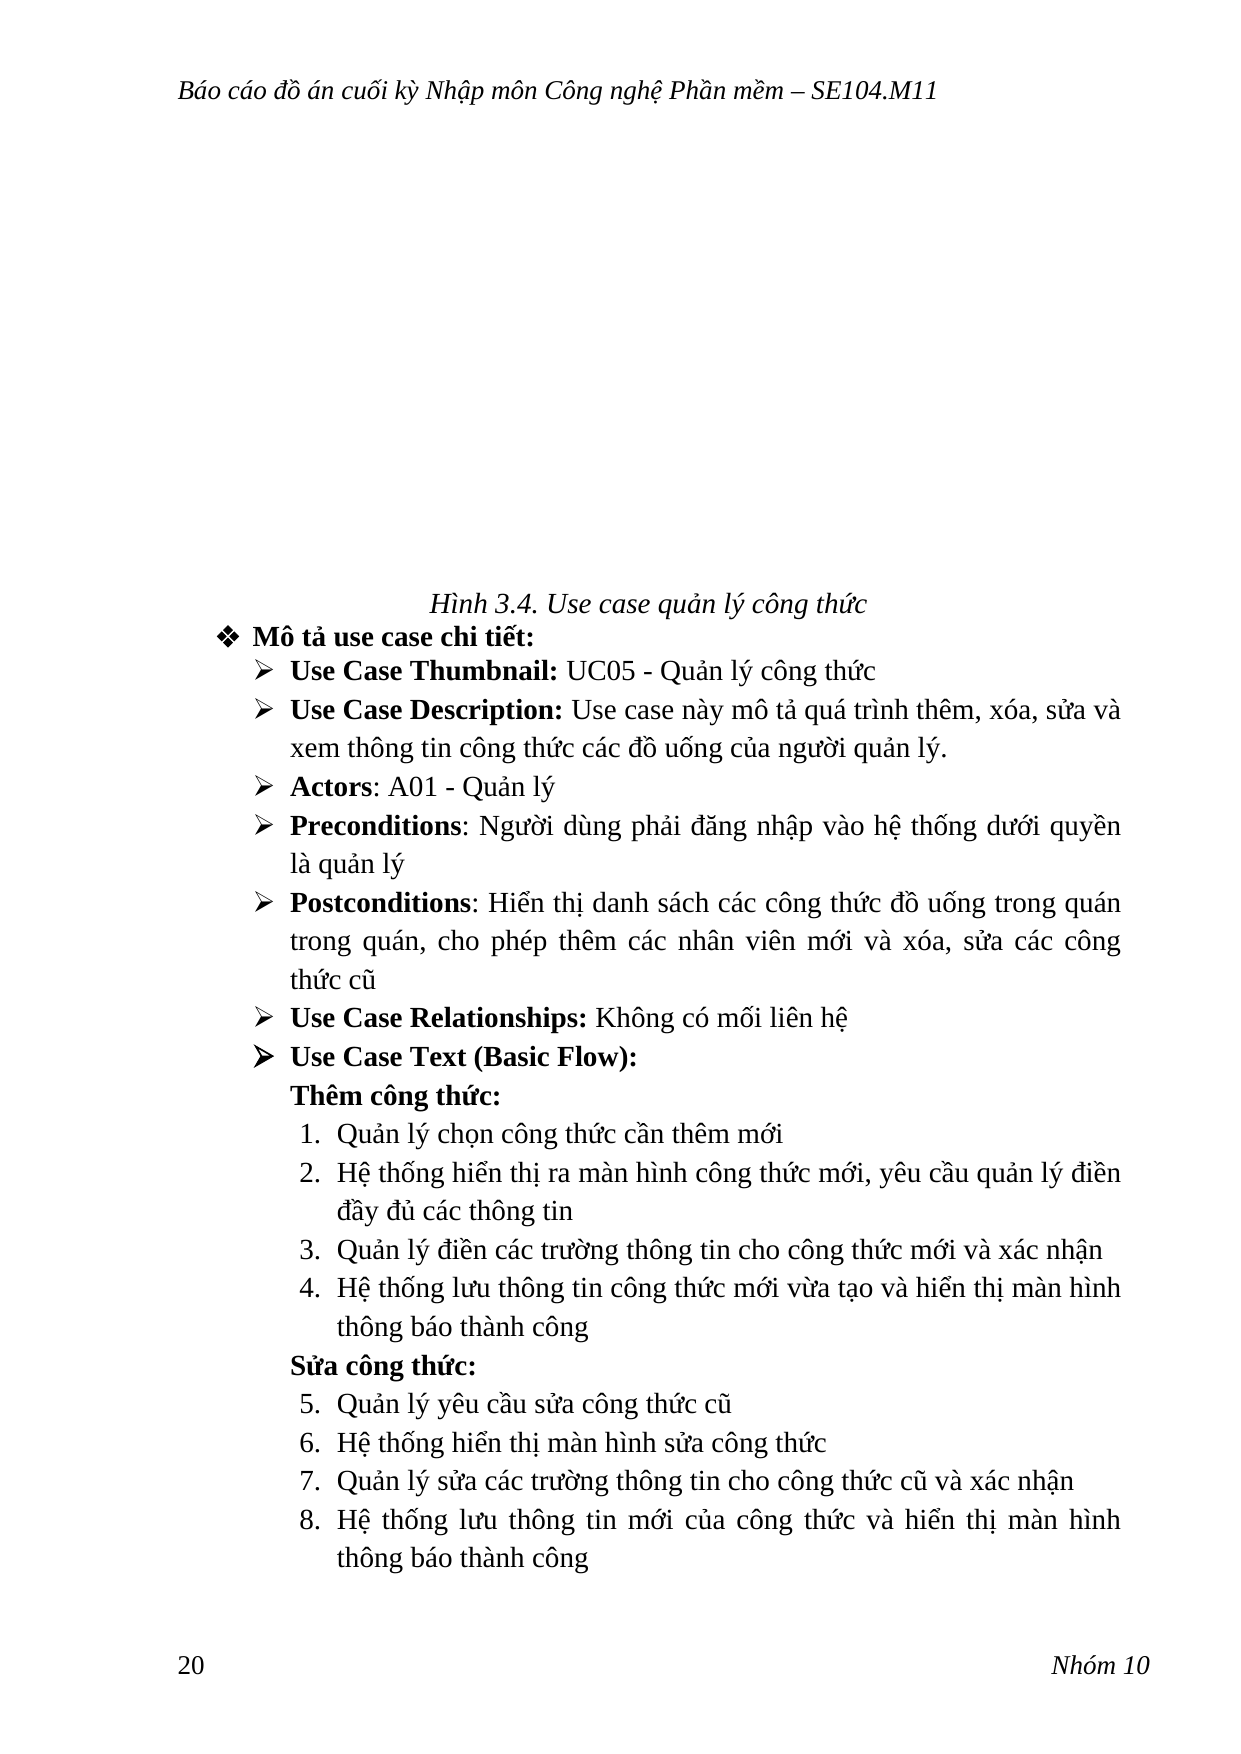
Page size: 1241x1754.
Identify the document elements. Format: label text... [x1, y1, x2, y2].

list Use Case Relationships: Không có mối liên hệ [252, 1001, 1122, 1034]
list Use Case Description: Use case này mô tả quá trình thêm, xóa, sửa và xem thông tin công thức các đồ uống của người quản lý. [252, 692, 1122, 764]
text Hình 3.4. Use case quản lý công thức [177, 586, 1122, 619]
list Postconditions: Hiển thị danh sách các công thức đồ uống trong quán trong quán, cho phép thêm các nhân viên mới và xóa, sửa các công thức cũ [252, 885, 1122, 996]
list Hệ thống lưu thông tin công thức mới vừa tạo và hiển thị màn hình thông báo thành công [299, 1271, 1122, 1343]
list Quản lý chọn công thức cần thêm mới [299, 1116, 1122, 1150]
list Use Case Text (Basic Flow): [252, 1039, 1122, 1073]
list Mô tả use case chi tiết: [215, 619, 1122, 653]
list Sửa công thức: [290, 1348, 1122, 1381]
list Thêm công thức: [290, 1078, 1122, 1111]
list Preconditions: Người dùng phải đăng nhập vào hệ thống dưới quyền là quản lý [252, 808, 1122, 880]
list Hệ thống hiển thị màn hình sửa công thức [299, 1425, 1122, 1458]
list Hệ thống lưu thông tin mới của công thức và hiển thị màn hình thông báo thành công [299, 1502, 1122, 1574]
list Hệ thống hiển thị ra màn hình công thức mới, yêu cầu quản lý điền đầy đủ các thông tin [299, 1155, 1122, 1227]
list Use Case Thumbnail: UC05 - Quản lý công thức [252, 653, 1122, 687]
list Quản lý sửa các trường thông tin cho công thức cũ và xác nhận [299, 1463, 1122, 1497]
list Quản lý yêu cầu sửa công thức cũ [299, 1386, 1122, 1420]
list Quản lý điền các trường thông tin cho công thức mới và xác nhận [299, 1232, 1122, 1266]
list Actors: A01 - Quản lý [252, 769, 1122, 803]
